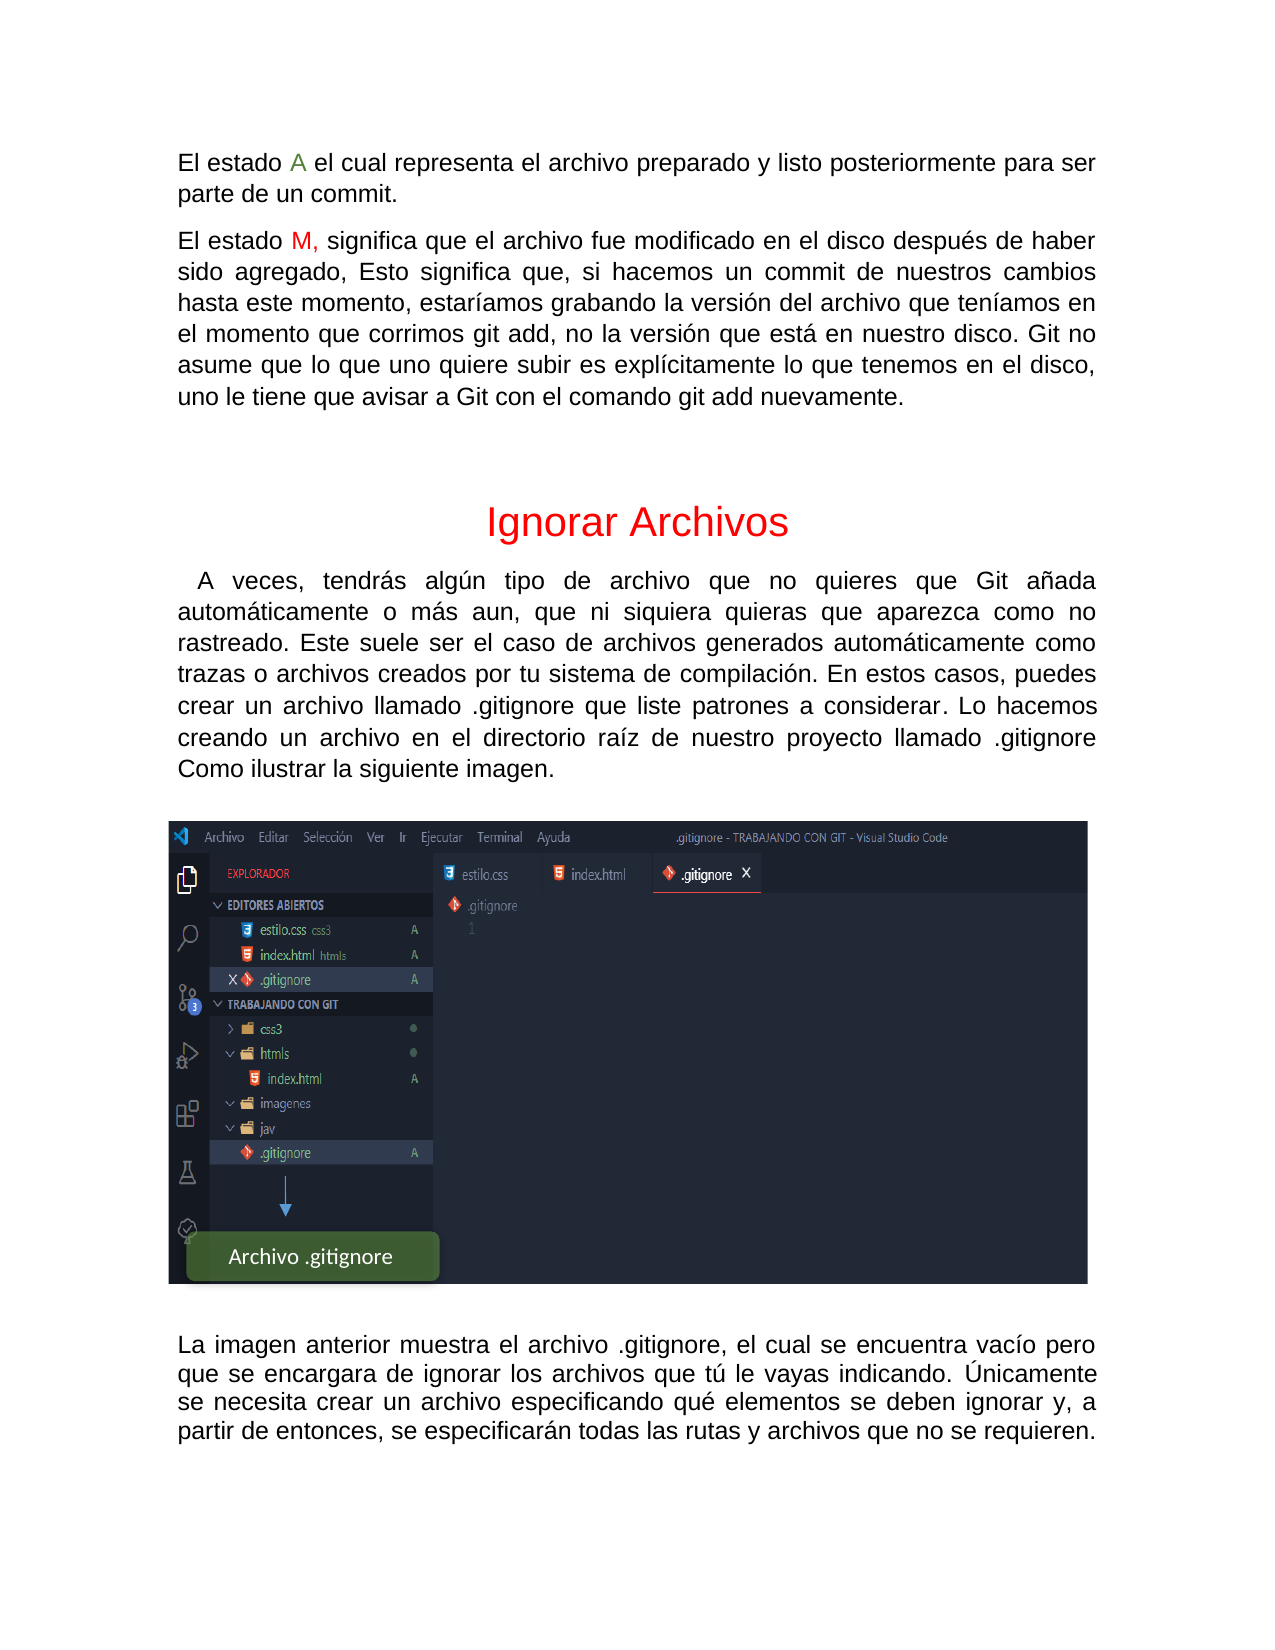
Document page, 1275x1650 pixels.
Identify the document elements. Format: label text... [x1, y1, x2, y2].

text Ignorar Archivos [177, 498, 1098, 546]
text El estado A el cual representa el archivo preparado y listo posteriormente para ser parte de un commit. [177, 148, 1098, 207]
text El estado M, significa que el archivo fue modificado en el disco después de haber sido agregado, Esto significa que, si hacemos un commit de nuestros cambios hasta este momento, estaríamos grabando la versión del archivo que teníamos en el momento que corrimos git add, no la versión que está en nuestro disco. Git no asume que lo que uno quiere subir es explícitamente lo que tenemos en el disco, uno le tiene que avisar a Git con el comando git add nuevamente. [177, 226, 1098, 410]
text La imagen anterior muestra el archivo .gitignore, el cual se encuentra vacío pero que se encargara de ignorar los archivos que tú le vayas indicando. Únicamente se necesita crear un archivo especificando qué elementos se deben ignorar y, a partir de entonces, se especificarán todas las rutas y archivos que no se requieren. [177, 1330, 1098, 1445]
picture [168, 821, 1088, 1284]
text A veces, tendrás algún tipo de archivo que no quieres que Git añada automáticamente o más aun, que ni siquiera quieras que aparezca como no rastreado. Este suele ser el caso de archivos generados automáticamente como trazas o archivos creados por tu sistema de compilación. En estos casos, puedes crear un archivo llamado .gitignore que liste patrones a considerar. Lo hacemos creando un archivo en el directorio raíz de nuestro proyecto llamado .gitignore Como ilustrar la siguiente imagen. [177, 566, 1098, 783]
